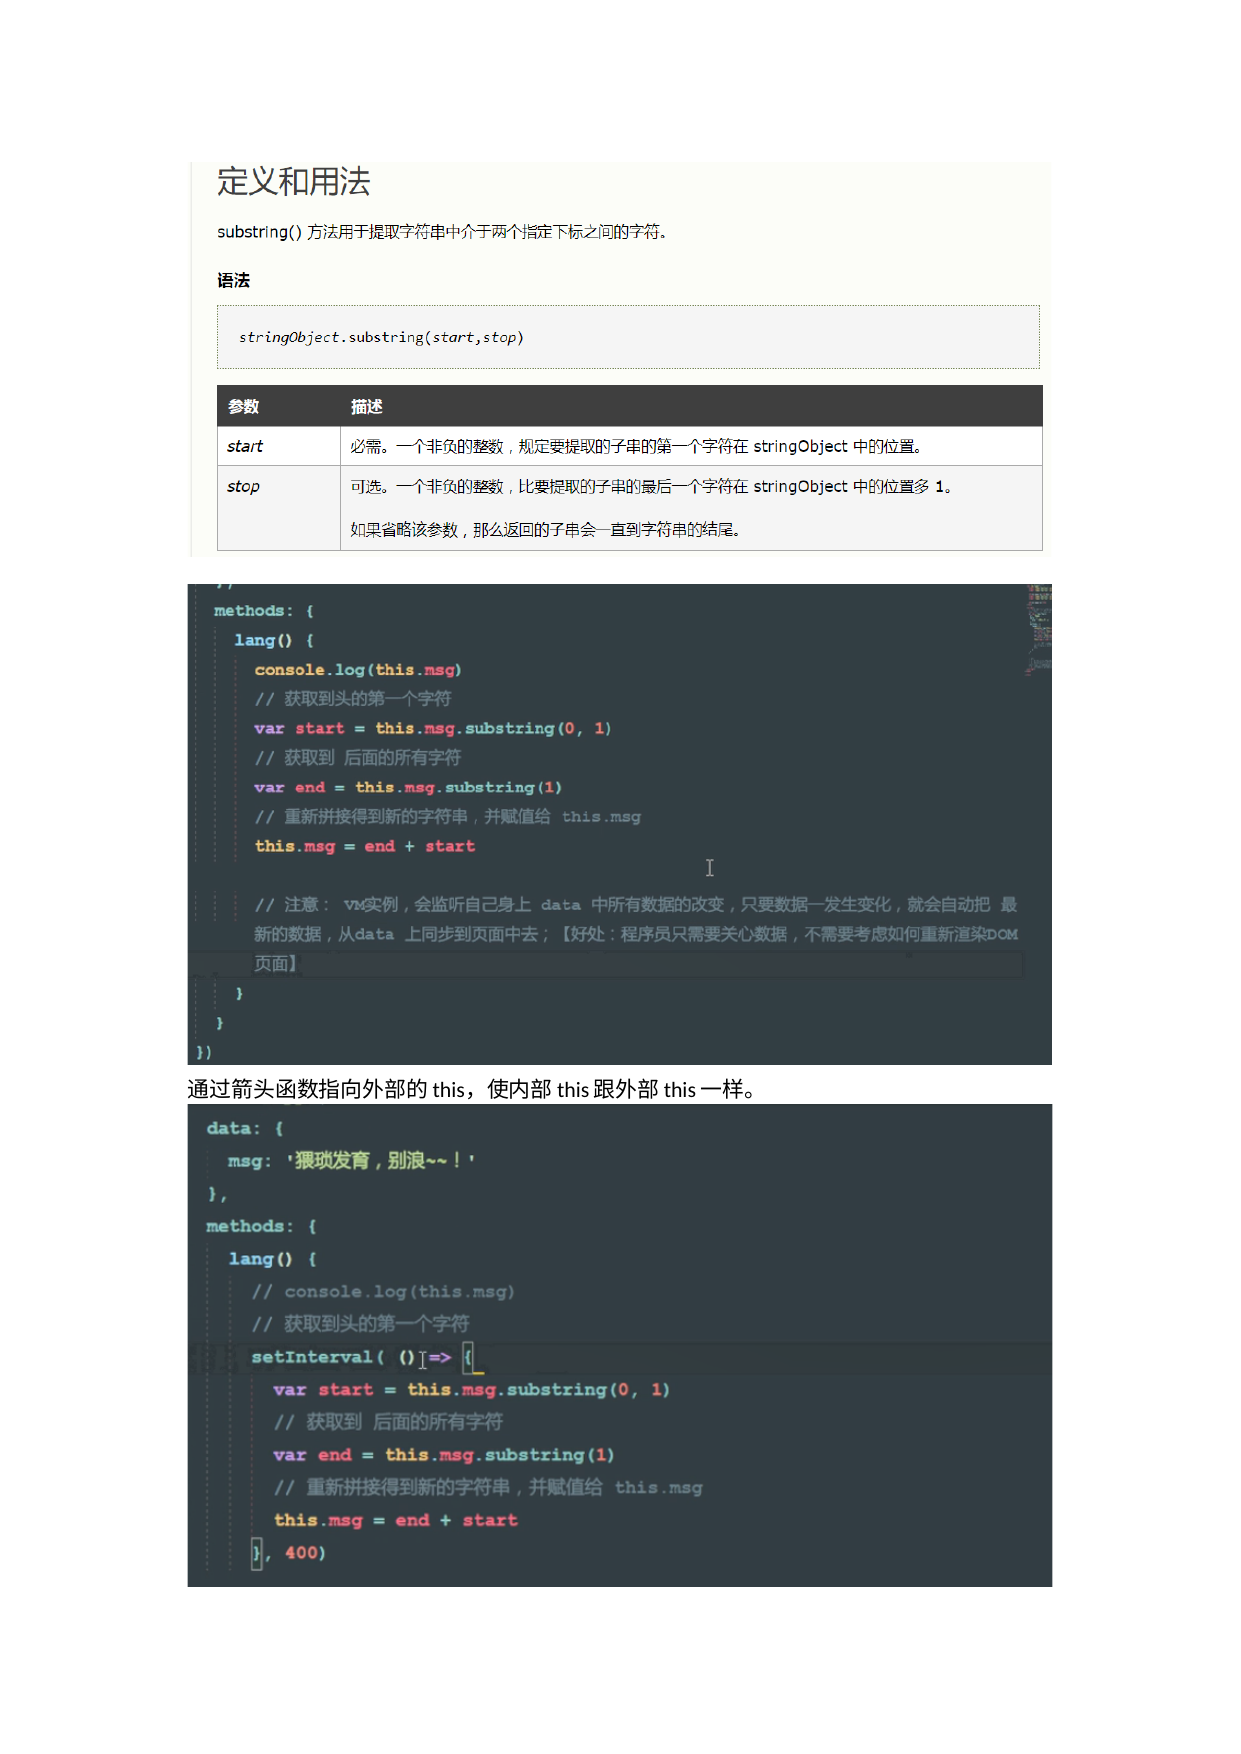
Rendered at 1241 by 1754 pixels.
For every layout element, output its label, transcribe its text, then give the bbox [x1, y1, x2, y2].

list 通过箭头函数指向外部的this，使内部this跟外部this一样。 [187, 1072, 1053, 1104]
picture [187, 584, 1052, 1065]
picture [187, 1104, 1053, 1587]
picture [187, 162, 1052, 557]
